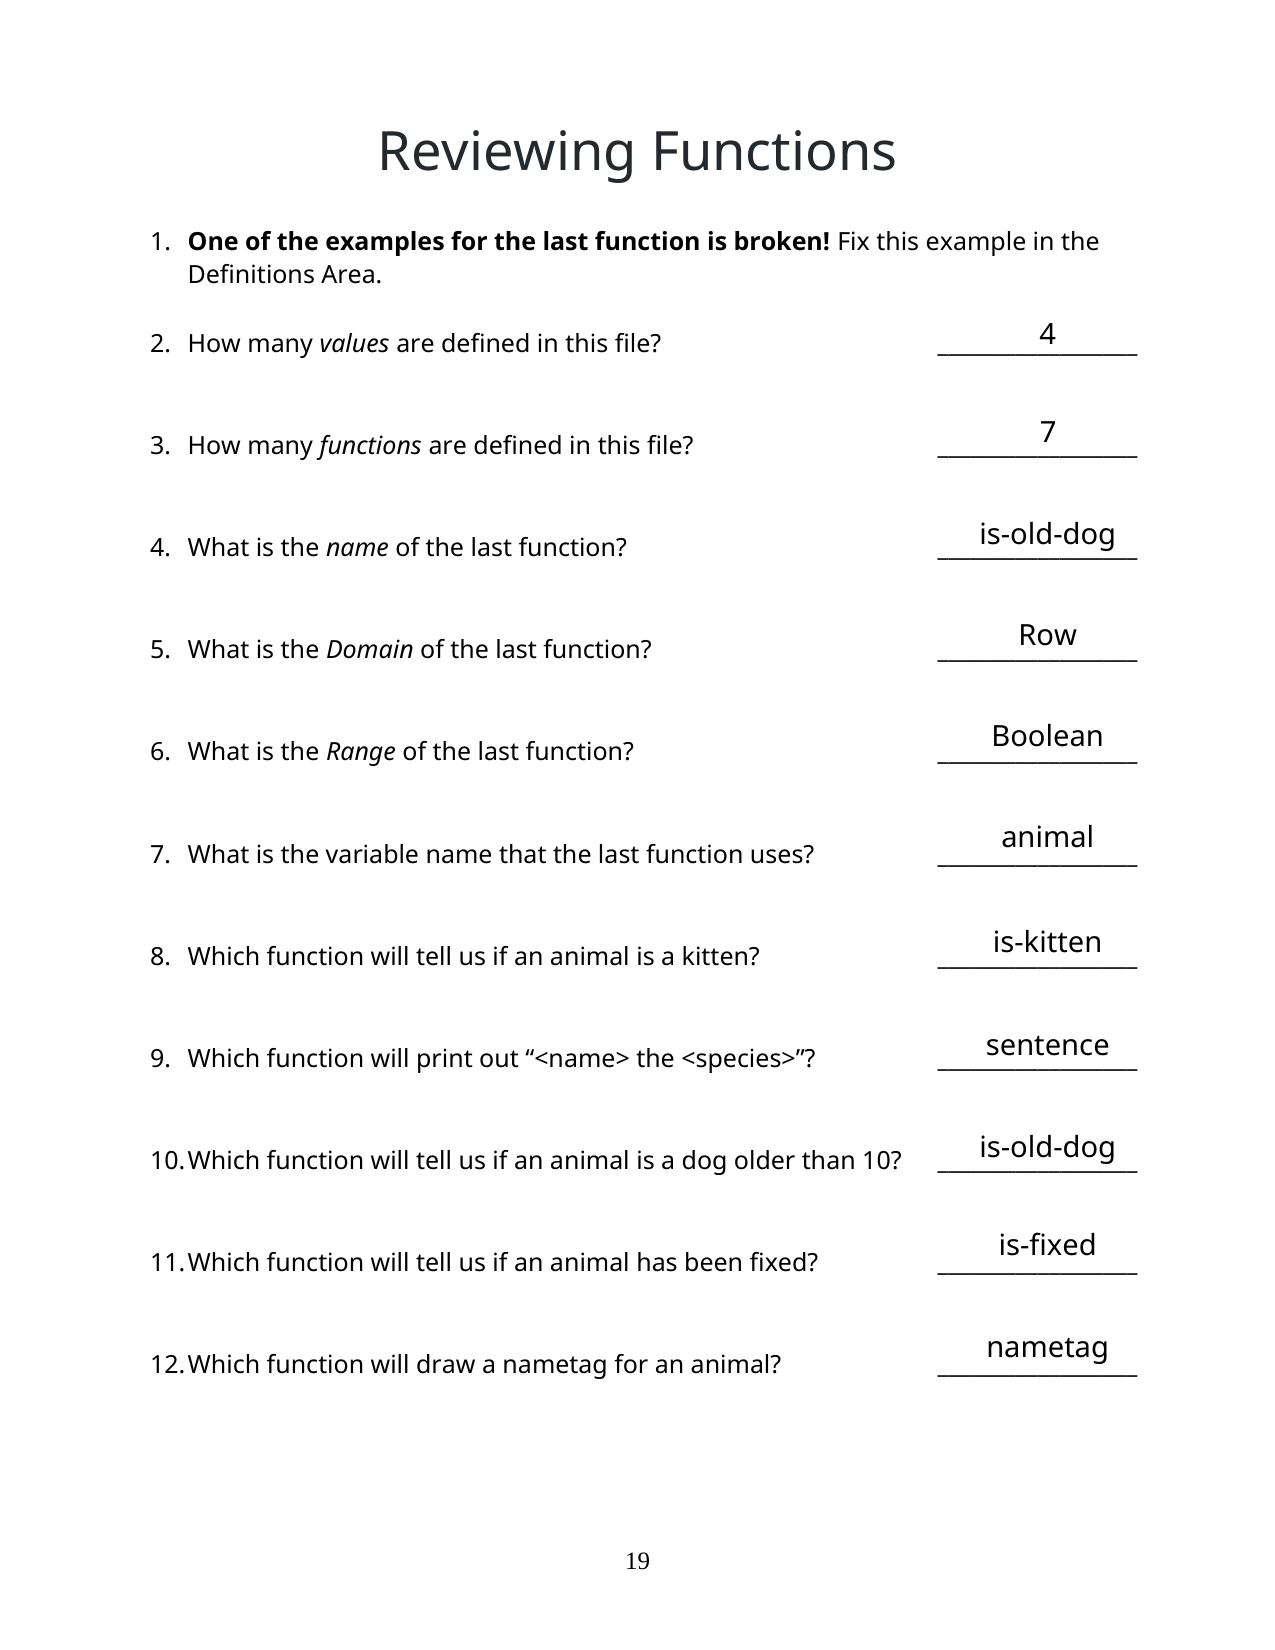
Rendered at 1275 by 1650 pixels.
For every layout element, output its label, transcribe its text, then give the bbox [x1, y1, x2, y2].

list One of the examples for the last function is broken! Fix this example in the Definitions Area. [150, 223, 1162, 291]
list How many functions are defined in this file? __________________ [150, 427, 1162, 462]
subtitle Reviewing Functions [112, 112, 1162, 186]
list How many values are defined in this file? __________________ [150, 325, 1162, 359]
list Which function will tell us if an animal is a kitten? __________________ [150, 938, 1162, 972]
list Which function will draw a nametag for an animal? __________________ [150, 1347, 1162, 1381]
list What is the Range of the last function? __________________ [150, 734, 1162, 768]
list Which function will tell us if an animal has been fixed? __________________ [150, 1245, 1162, 1279]
list Which function will print out “<name> the <species>”? __________________ [150, 1041, 1162, 1075]
list What is the variable name that the last function uses? __________________ [150, 836, 1162, 870]
list Which function will tell us if an animal is a dog older than 10? __________________ [150, 1143, 1162, 1177]
list What is the name of the last function? __________________ [150, 530, 1162, 564]
list What is the Domain of the last function? __________________ [150, 632, 1162, 666]
